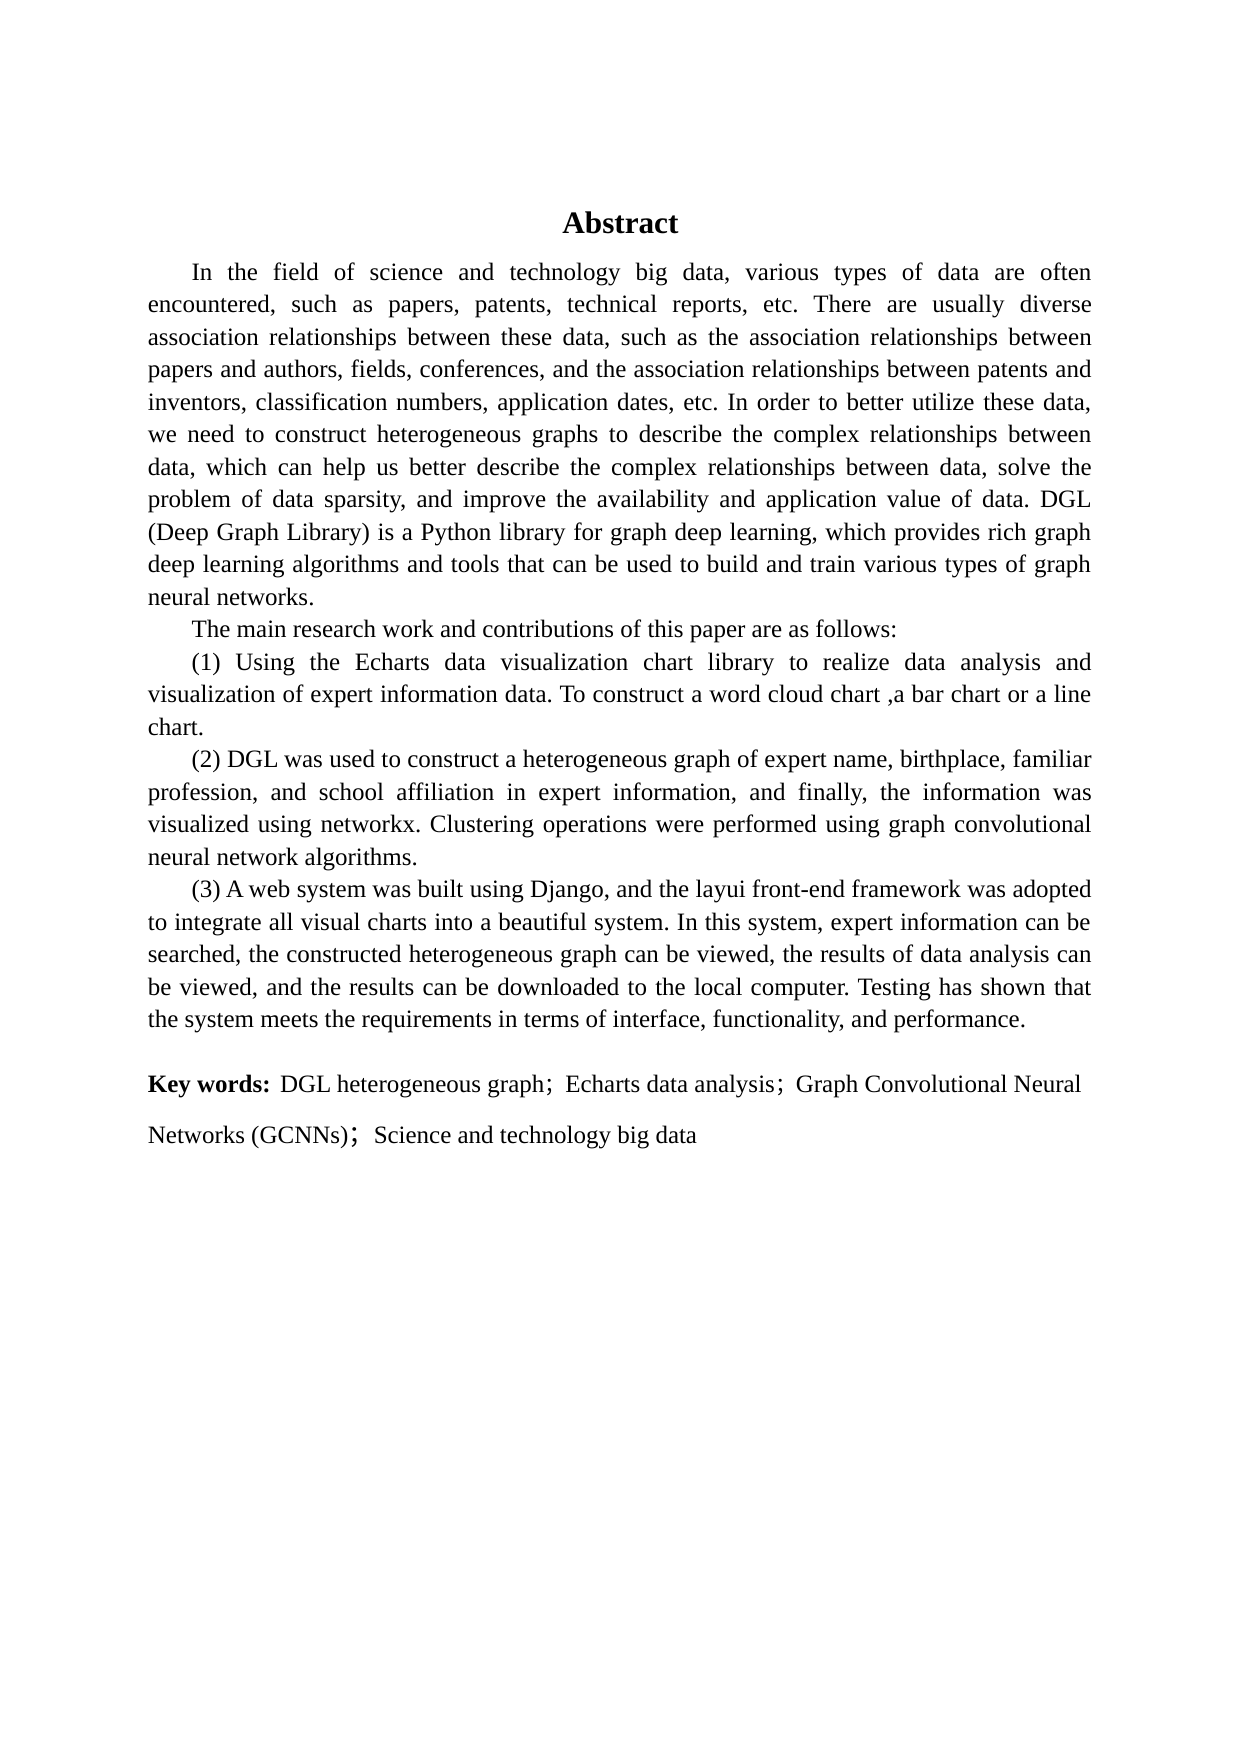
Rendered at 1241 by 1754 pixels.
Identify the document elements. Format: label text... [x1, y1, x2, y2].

text In the field of science and technology big data, various types of data are often encountered, such as papers, patents, technical reports, etc. There are usually diverse association relationships between these data, such as the association relationships between papers and authors, fields, conferences, and the association relationships between patents and inventors, classification numbers, application dates, etc. In order to better utilize these data, we need to construct heterogeneous graphs to describe the complex relationships between data, which can help us better describe the complex relationships between data, solve the problem of data sparsity, and improve the availability and application value of data. DGL (Deep Graph Library) is a Python library for graph deep learning, which provides rich graph deep learning algorithms and tools that can be used to build and train various types of graph neural networks. [148, 255, 1092, 612]
text (1) Using the Echarts data visualization chart library to realize data analysis and visualization of expert information data. To construct a word cloud chart ,a bar chart or a line chart. [148, 645, 1092, 742]
text The main research work and contributions of this paper are as follows: [148, 612, 1092, 645]
text (2) DGL was used to construct a heterogeneous graph of expert name, birthplace, familiar profession, and school affiliation in expert information, and finally, the information was visualized using networkx. Clustering operations were performed using graph convolutional neural network algorithms. [148, 742, 1092, 872]
text (3) A web system was built using Django, and the layui front-end framework was adopted to integrate all visual charts into a beautiful system. In this system, expert information can be searched, the constructed heterogeneous graph can be viewed, the results of data analysis can be viewed, and the results can be downloaded to the local computer. Testing has shown that the system meets the requirements in terms of interface, functionality, and performance. [148, 872, 1092, 1035]
text Abstract [148, 190, 1092, 255]
text Key words: DGL heterogeneous graph；Echarts data analysis；Graph Convolutional Neural Networks (GCNNs)；Science and technology big data [148, 1067, 1092, 1165]
